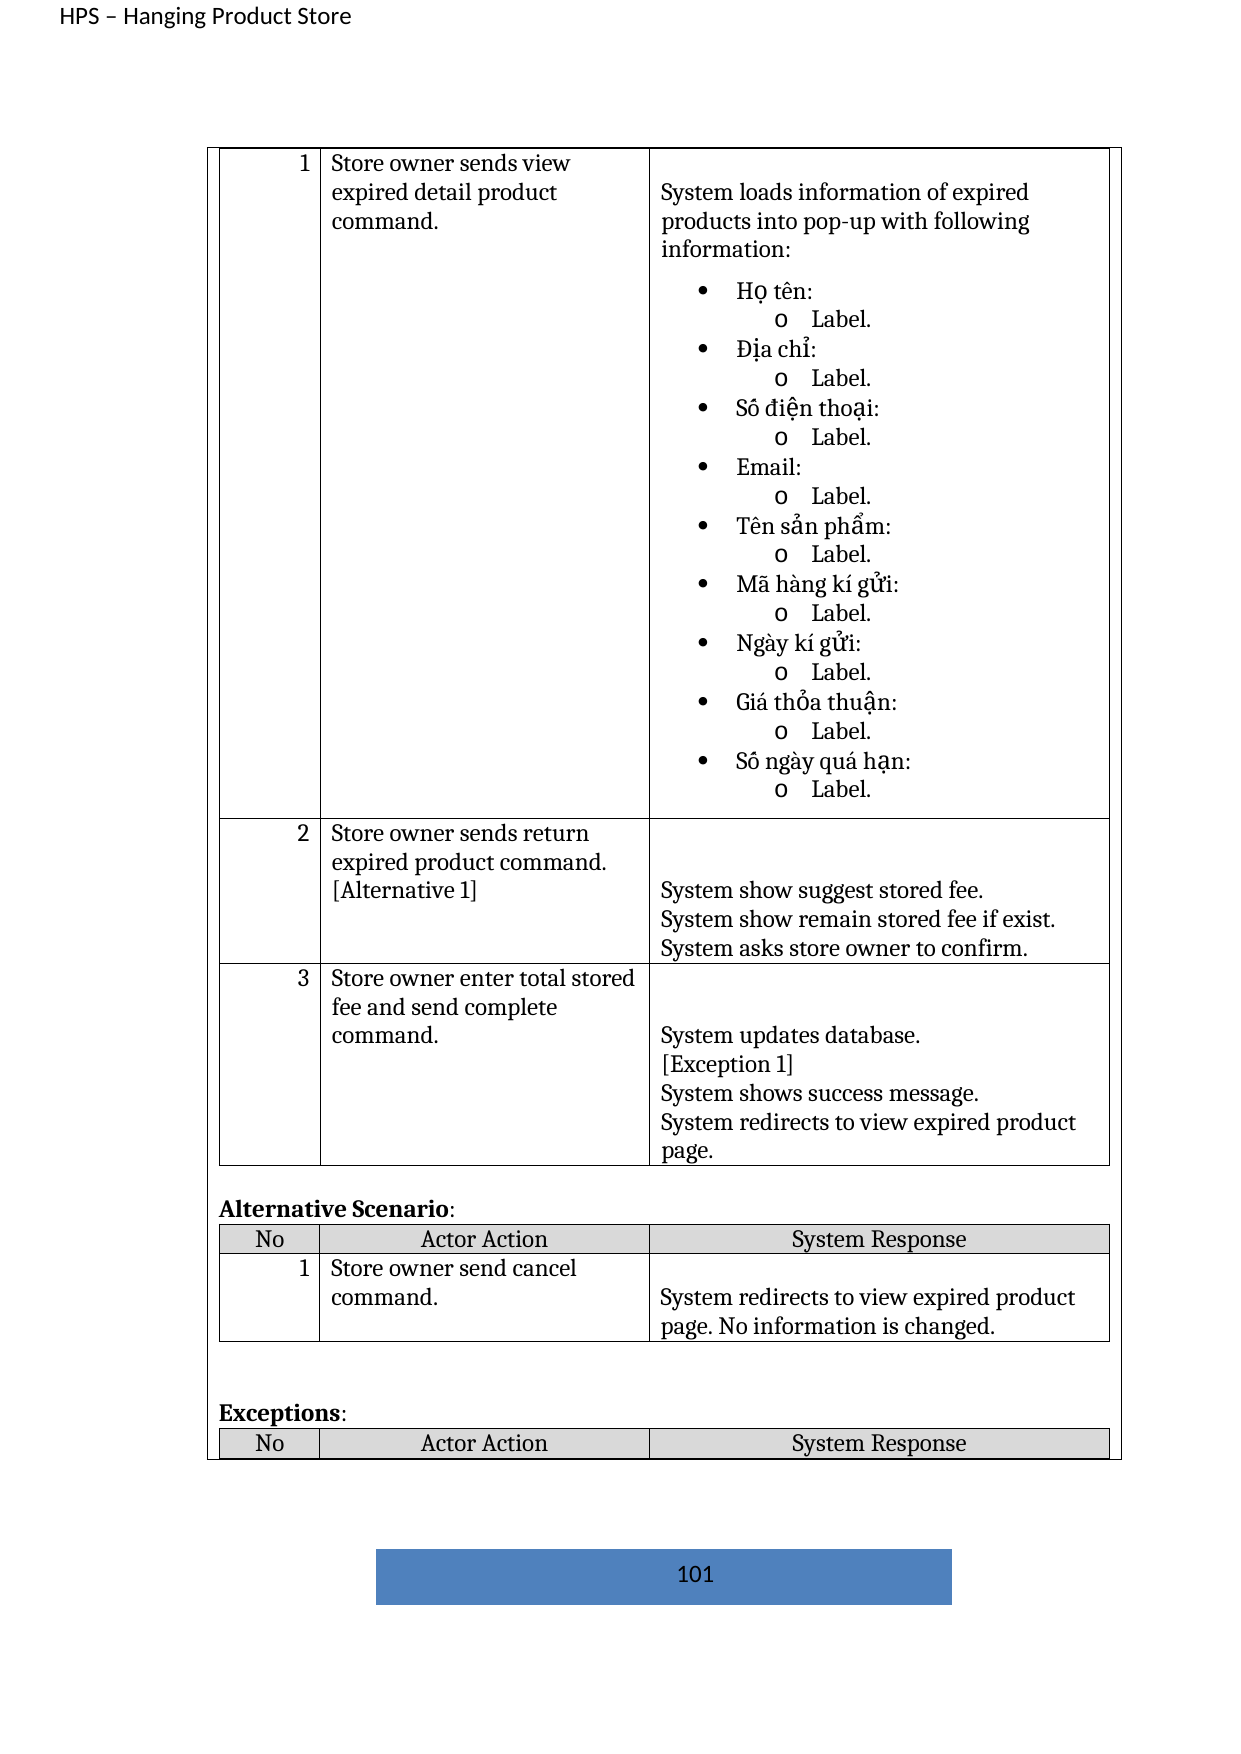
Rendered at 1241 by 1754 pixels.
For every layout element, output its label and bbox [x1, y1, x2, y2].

table_cell [208, 148, 1121, 1459]
